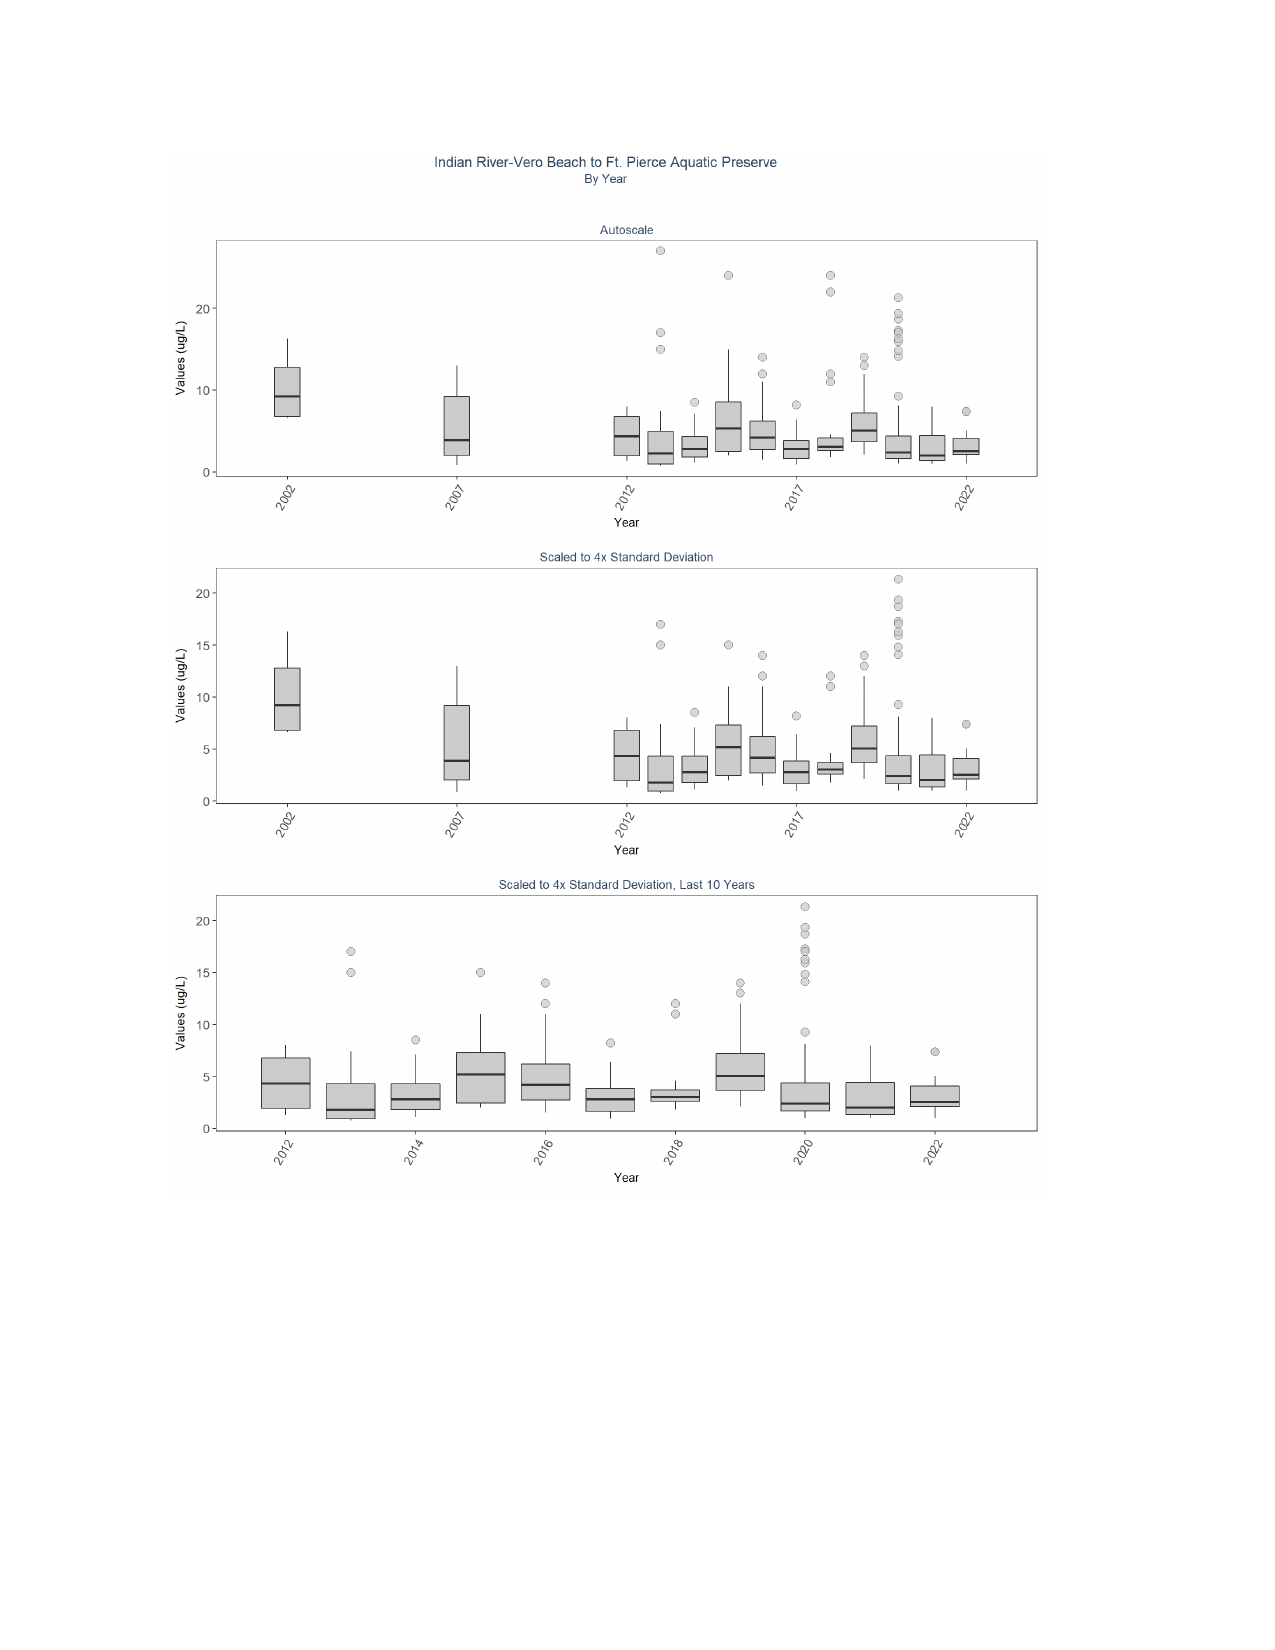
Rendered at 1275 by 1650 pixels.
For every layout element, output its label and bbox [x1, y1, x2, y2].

picture [168, 150, 1044, 1200]
